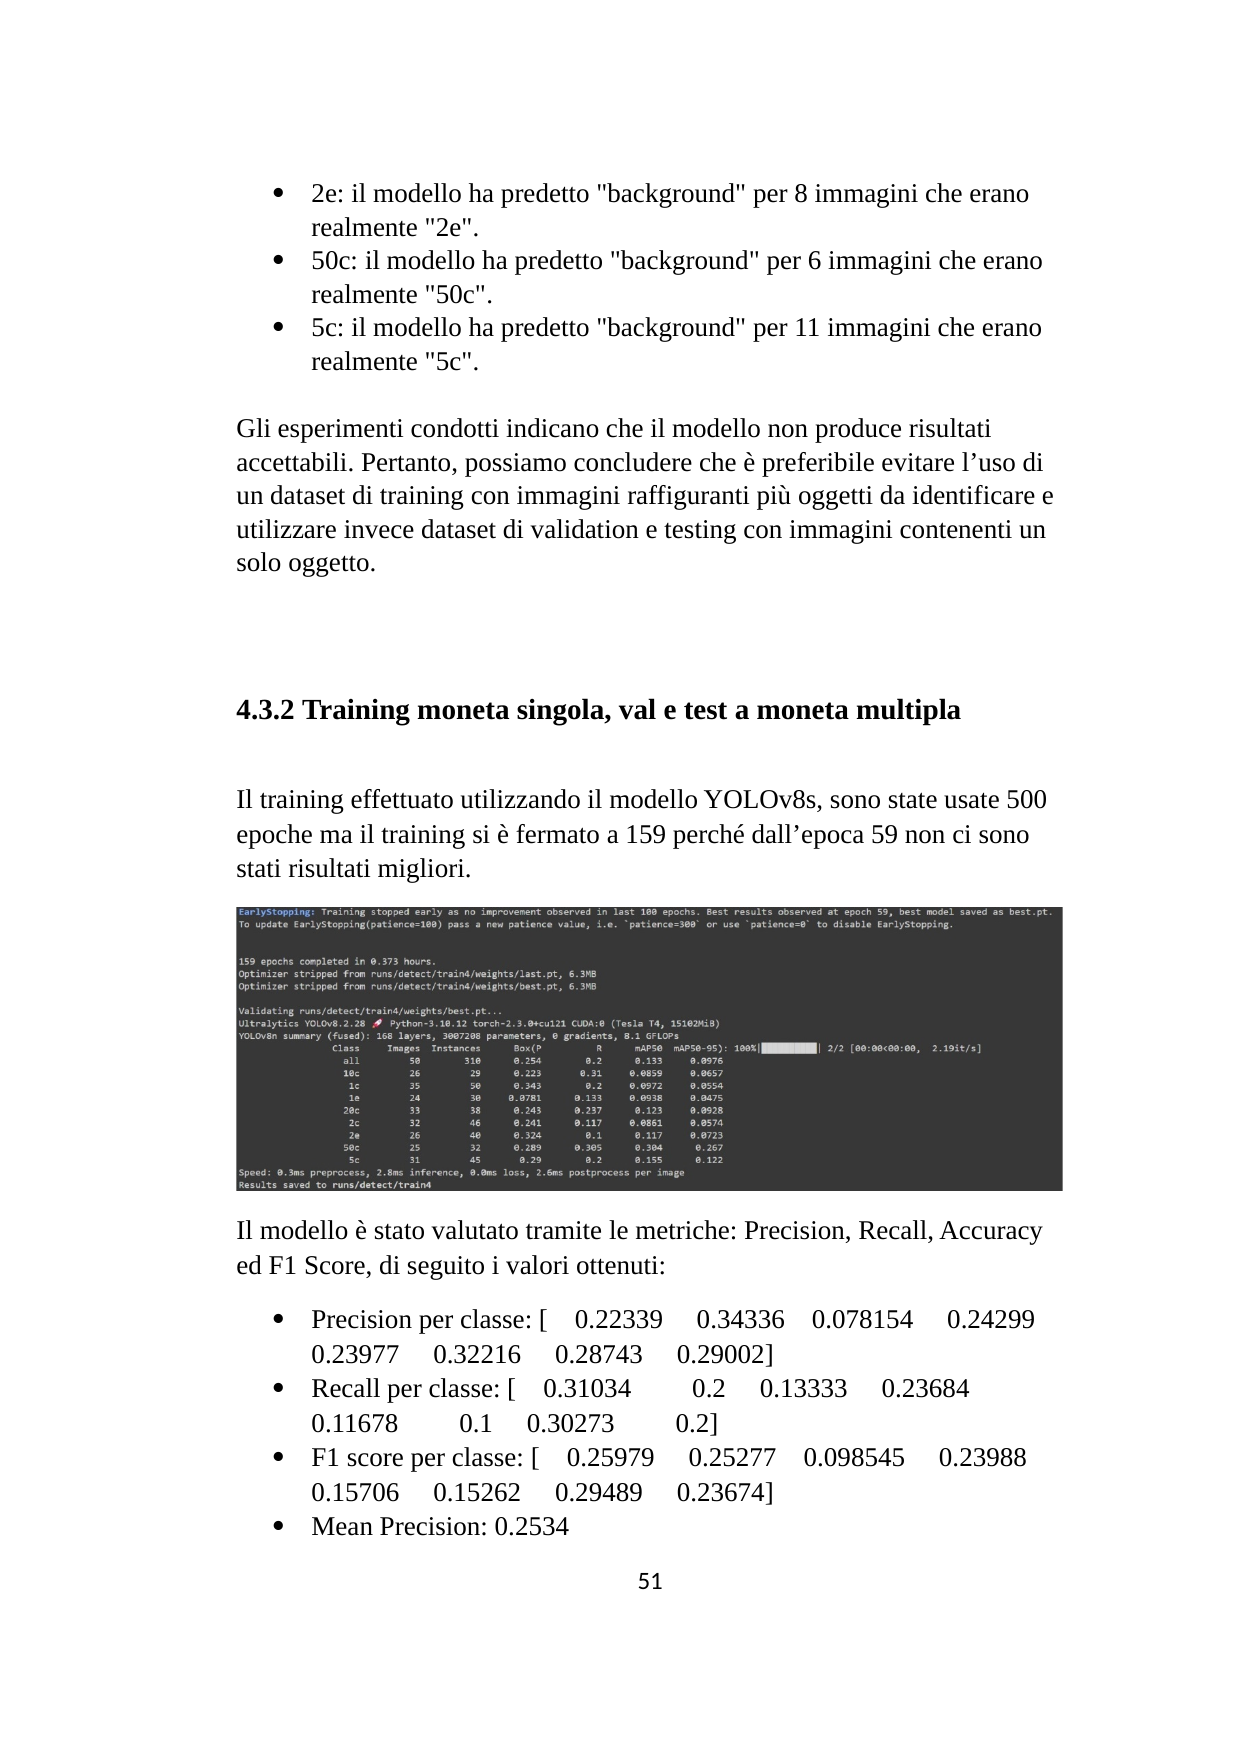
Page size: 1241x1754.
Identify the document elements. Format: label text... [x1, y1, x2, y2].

text Il training effettuato utilizzando il modello YOLOv8s, sono state usate 500 epoche ma il training si è fermato a 159 perché dall’epoca 59 non ci sono stati risultati migliori. [236, 784, 1063, 884]
list Mean Precision: 0.2534 [274, 1510, 1063, 1542]
list Recall per classe: [ 0.31034 0.2 0.13333 0.23684 0.11678 0.1 0.30273 0.2] [274, 1372, 1063, 1438]
list 5c: il modello ha predetto "background" per 11 immagini che erano realmente "5c". [274, 312, 1063, 376]
text Gli esperimenti condotti indicano che il modello non produce risultati accettabili. Pertanto, possiamo concludere che è preferibile evitare l’uso di un dataset di training con immagini raffiguranti più oggetti da identificare e utilizzare invece dataset di validation e testing con immagini contenenti un solo oggetto. [236, 412, 1063, 578]
list Precision per classe: [ 0.22339 0.34336 0.078154 0.24299 0.23977 0.32216 0.28743 0.29002] [274, 1303, 1063, 1369]
list F1 score per classe: [ 0.25979 0.25277 0.098545 0.23988 0.15706 0.15262 0.29489 0.23674] [274, 1441, 1063, 1507]
list 50c: il modello ha predetto "background" per 6 immagini che erano realmente "50c". [274, 244, 1063, 309]
text Il modello è stato valutato tramite le metriche: Precision, Recall, Accuracy ed F1 Score, di seguito i valori ottenuti: [236, 1214, 1063, 1280]
list 2e: il modello ha predetto "background" per 8 immagini che erano realmente "2e". [274, 177, 1063, 242]
picture [236, 907, 1063, 1191]
subtitle 4.3.2 Training moneta singola, val e test a moneta multipla [236, 692, 1063, 726]
